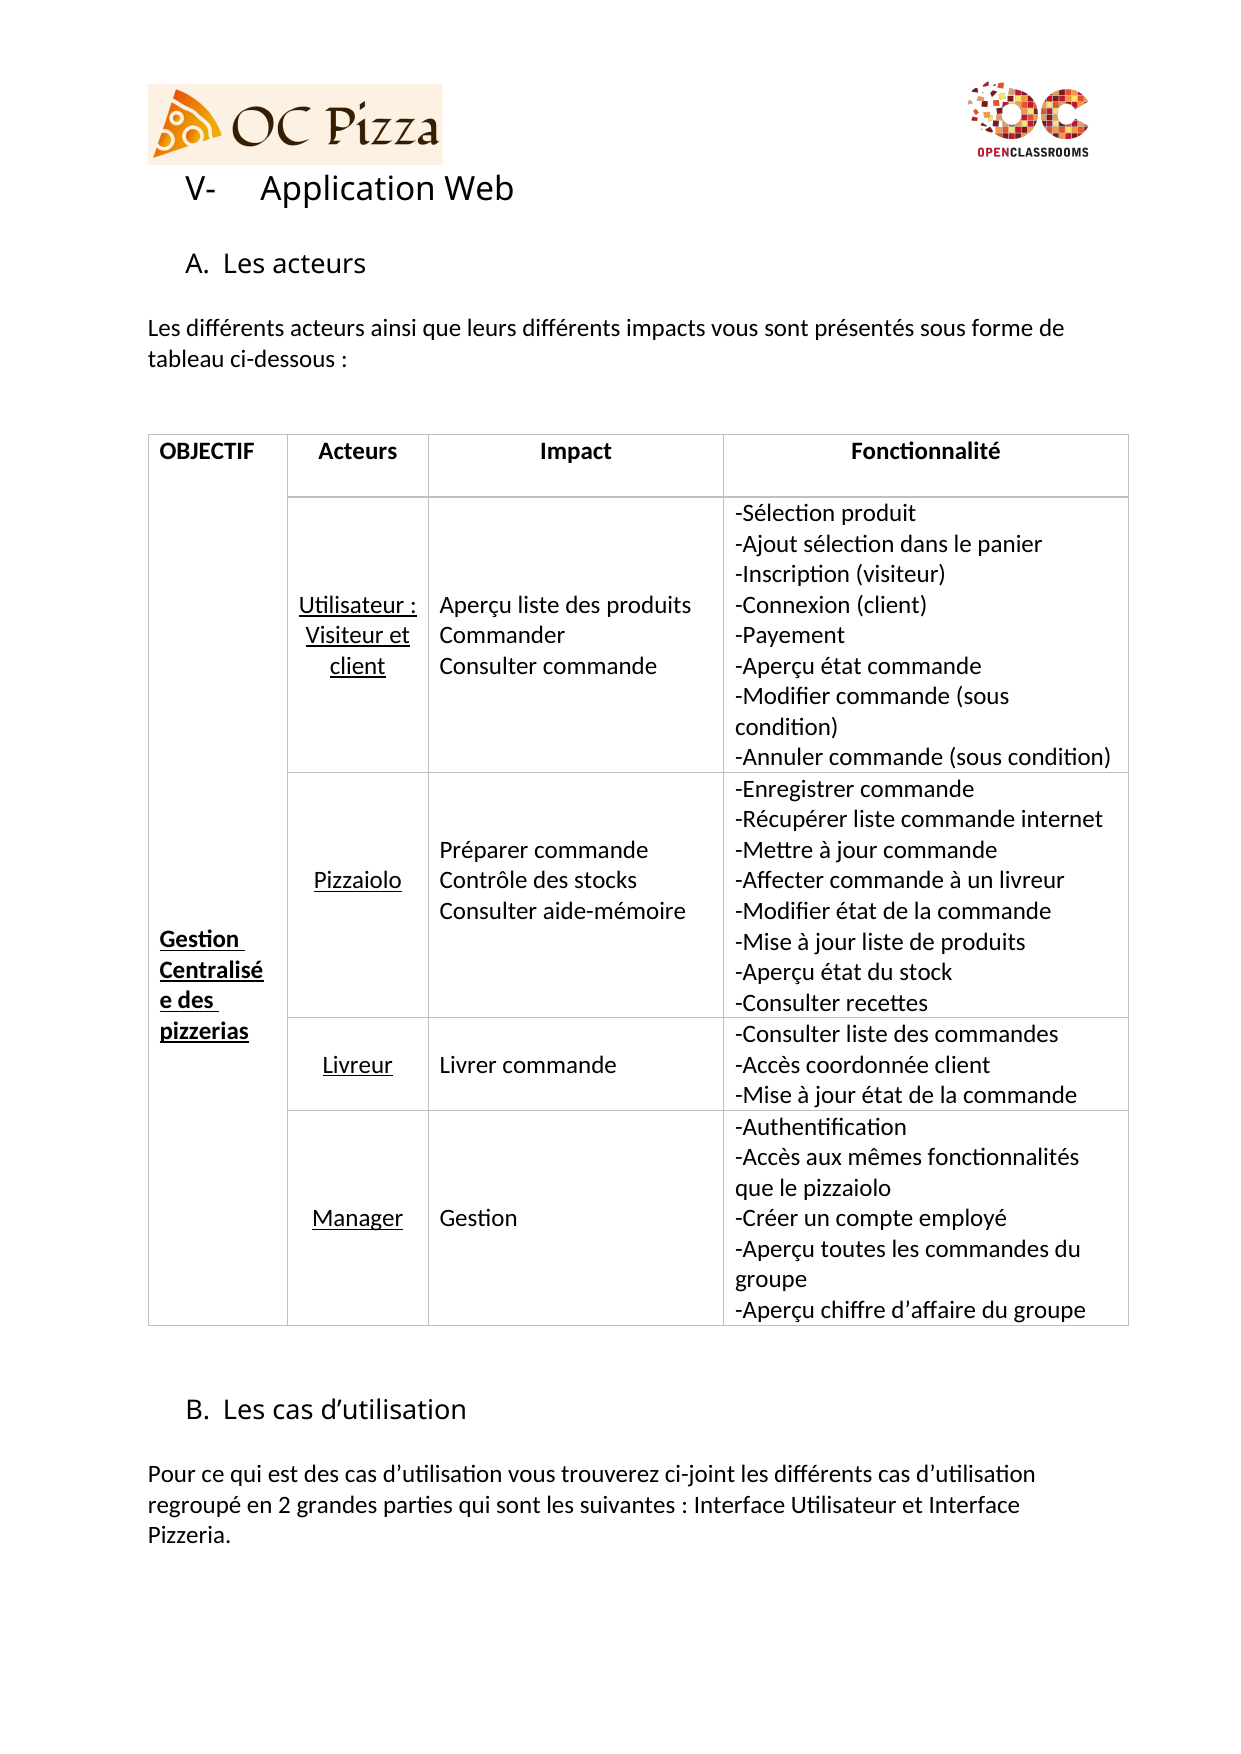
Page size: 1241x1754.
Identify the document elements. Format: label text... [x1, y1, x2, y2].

table_header Acteurs [288, 435, 428, 496]
table_cell Utilisateur : Visiteur et client [288, 498, 428, 772]
table_header Fonctionnalité [724, 435, 1128, 496]
subtitle Les cas d’utilisation [185, 1391, 1093, 1428]
table_cell Pizzaiolo [288, 773, 428, 1017]
picture [147, 84, 443, 165]
picture [963, 73, 1093, 165]
text Les différents acteurs ainsi que leurs différents impacts vous sont présentés sous forme de tableau ci-dessous : [148, 312, 1093, 373]
table_cell Livreur [288, 1018, 428, 1110]
subtitle Application Web [185, 165, 1093, 210]
table_cell -Consulter liste des commandes -Accès coordonnée client -Mise à jour état de la commande [724, 1018, 1128, 1110]
subtitle Les acteurs [185, 245, 1093, 282]
table_cell Aperçu liste des produits Commander Consulter commande [429, 498, 723, 772]
table_header Impact [429, 435, 723, 496]
table_header OBJECTIF Gestion Centralisée des pizzerias [149, 435, 287, 1324]
table_cell Manager [288, 1111, 428, 1324]
table_cell Livrer commande [429, 1018, 723, 1110]
table_cell -Enregistrer commande -Récupérer liste commande internet -Mettre à jour commande -Affecter commande à un livreur -Modifier état de la commande -Mise à jour liste de produits -Aperçu état du stock -Consulter recettes [724, 773, 1128, 1017]
text Pour ce qui est des cas d’utilisation vous trouverez ci-joint les différents cas d’utilisation regroupé en 2 grandes parties qui sont les suivantes : Interface Utilisateur et Interface Pizzeria. [148, 1458, 1093, 1550]
table_cell -Sélection produit -Ajout sélection dans le panier -Inscription (visiteur) -Connexion (client) -Payement -Aperçu état commande -Modifier commande (sous condition) -Annuler commande (sous condition) [724, 498, 1128, 772]
table_cell Gestion [429, 1111, 723, 1324]
table_cell Préparer commande Contrôle des stocks Consulter aide-mémoire [429, 773, 723, 1017]
table_cell -Authentification -Accès aux mêmes fonctionnalités que le pizzaiolo -Créer un compte employé -Aperçu toutes les commandes du groupe -Aperçu chiffre d’affaire du groupe [724, 1111, 1128, 1324]
